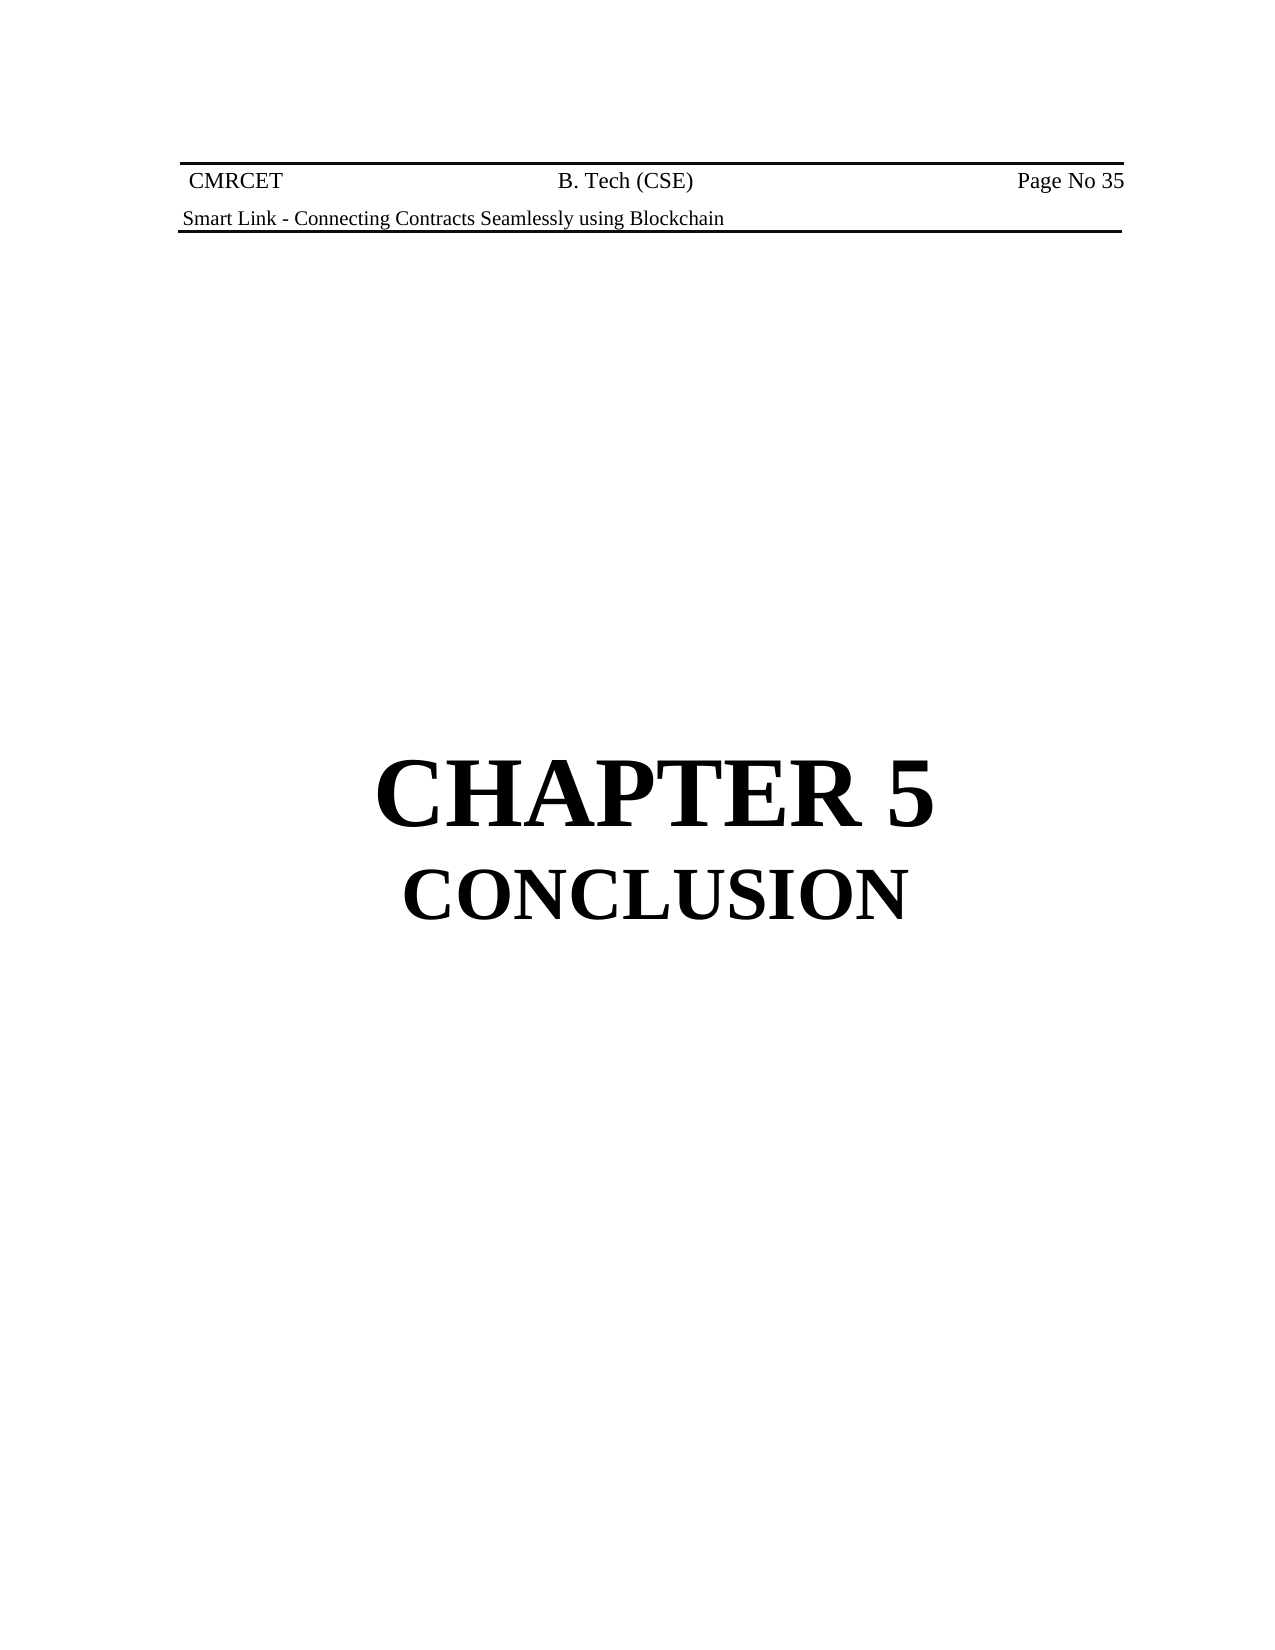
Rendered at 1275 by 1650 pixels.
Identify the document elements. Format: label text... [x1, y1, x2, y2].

text CMRCET B. Tech (CSE) Page No 35 [177, 167, 1127, 193]
text CHAPTER 5 [340, 735, 970, 849]
text Smart Link - Connecting Contracts Seamlessly using Blockchain [177, 206, 1127, 230]
text CONCLUSION [340, 849, 971, 936]
